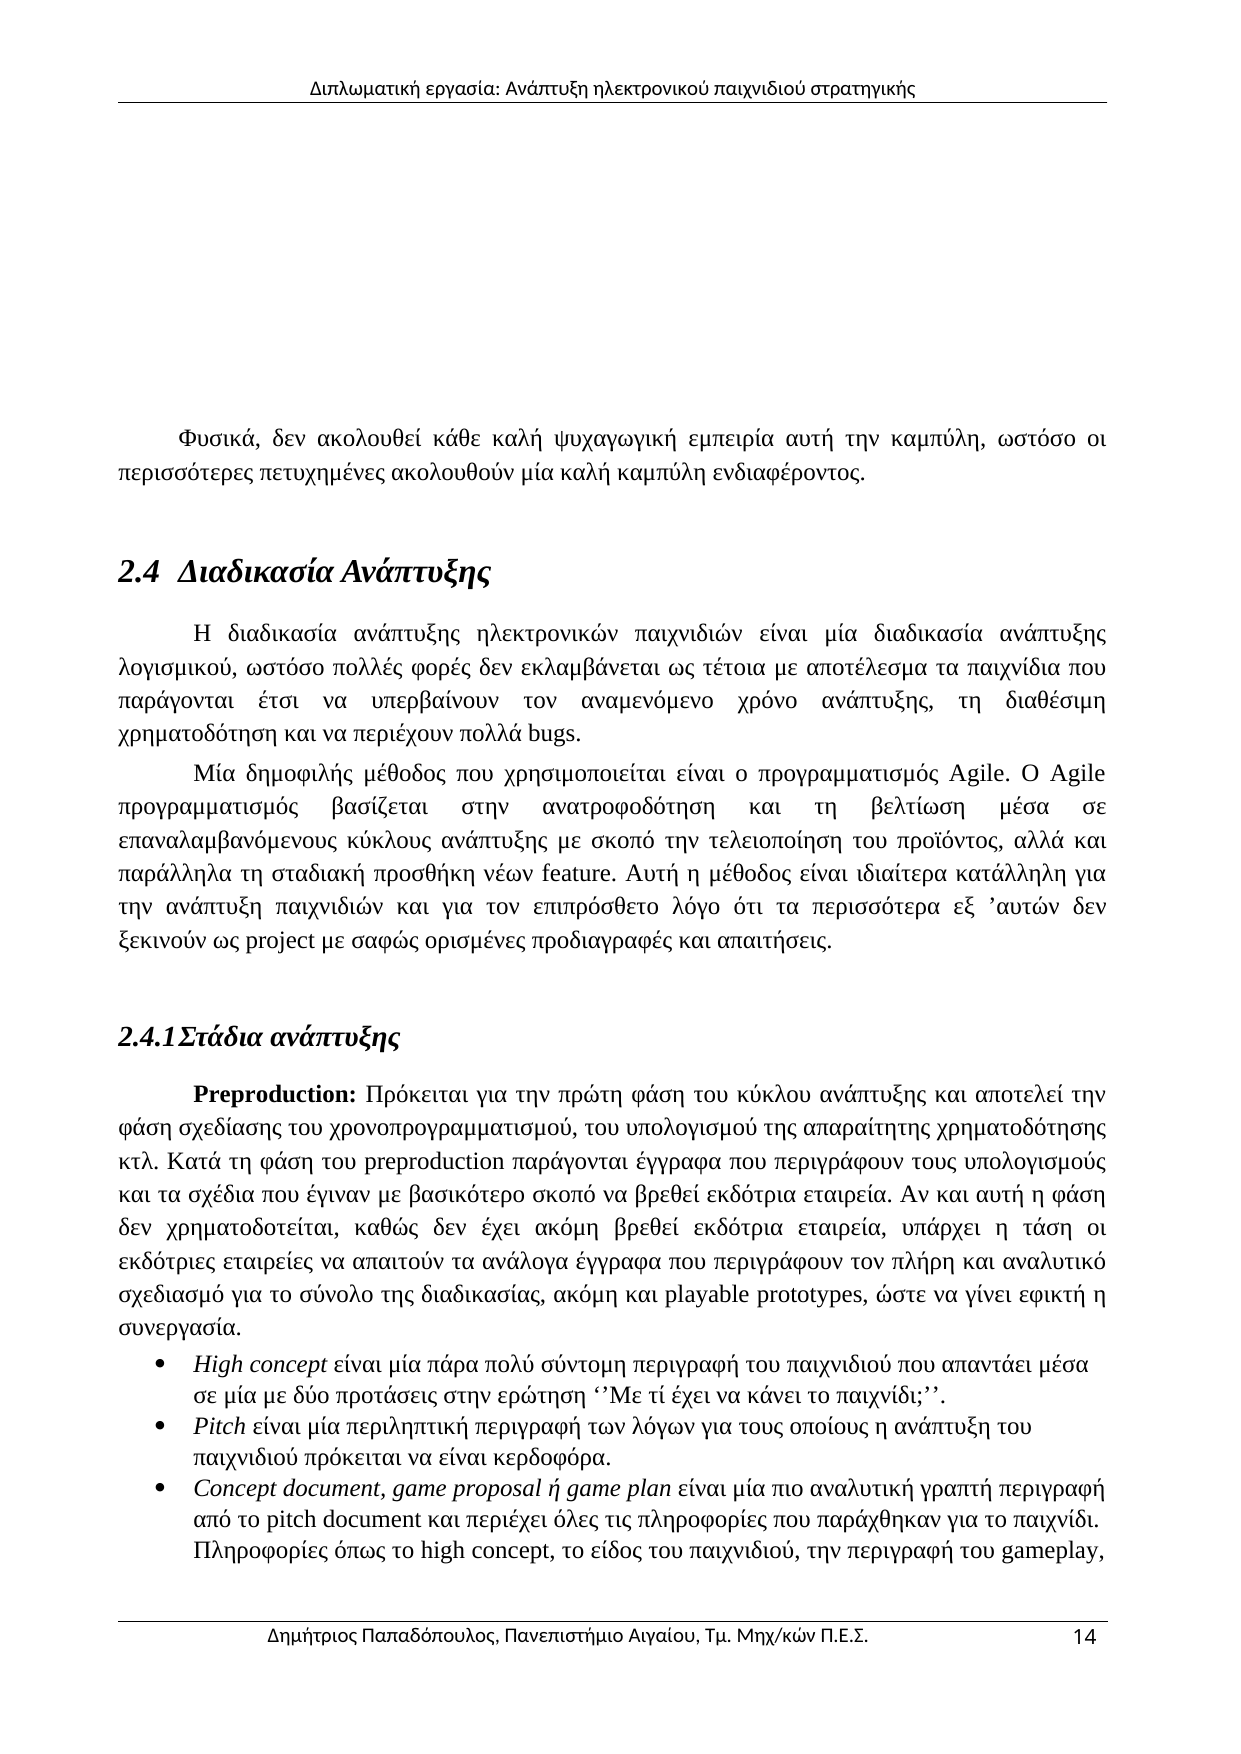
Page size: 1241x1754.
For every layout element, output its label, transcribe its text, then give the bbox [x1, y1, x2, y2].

text Μία δημοφιλής μέθοδος που χρησιμοποιείται είναι ο προγραμματισμός Agile. Ο Agile προγραμματισμός βασίζεται στην ανατροφοδότηση και τη βελτίωση μέσα σε επαναλαμβανόμενους κύκλους ανάπτυξης με σκοπό την τελειοποίηση του προϊόντος, αλλά και παράλληλα τη σταδιακή προσθήκη νέων feature. Αυτή η μέθοδος είναι ιδιαίτερα κατάλληλη για την ανάπτυξη παιχνιδιών και για τον επιπρόσθετο λόγο ότι τα περισσότερα εξ ’αυτών δεν ξεκινούν ως project με σαφώς ορισμένες προδιαγραφές και απαιτήσεις. [118, 755, 1107, 955]
text Φυσικά, δεν ακολουθεί κάθε καλή ψυχαγωγική εμπειρία αυτή την καμπύλη, ωστόσο οι περισσότερες πετυχημένες ακολουθούν μία καλή καμπύλη ενδιαφέροντος. [118, 420, 1107, 487]
subtitle Διαδικασία Ανάπτυξης [118, 551, 1113, 590]
list High concept είναι μία πάρα πολύ σύντομη περιγραφή του παιχνιδιού που απαντάει μέσα σε μία με δύο προτάσεις στην ερώτηση ‘’Με τί έχει να κάνει το παιχνίδι;’’. [156, 1349, 1107, 1408]
text Η διαδικασία ανάπτυξης ηλεκτρονικών παιχνιδιών είναι μία διαδικασία ανάπτυξης λογισμικού, ωστόσο πολλές φορές δεν εκλαμβάνεται ως τέτοια με αποτέλεσμα τα παιχνίδια που παράγονται έτσι να υπερβαίνουν τον αναμενόμενο χρόνο ανάπτυξης, τη διαθέσιμη χρηματοδότηση και να περιέχουν πολλά bugs. [118, 615, 1107, 748]
subtitle Στάδια ανάπτυξης [118, 1019, 1113, 1053]
text Preproduction: Πρόκειται για την πρώτη φάση του κύκλου ανάπτυξης και αποτελεί την φάση σχεδίασης του χρονοπρογραμματισμού, του υπολογισμού της απαραίτητης χρηματοδότησης κτλ. Κατά τη φάση του preproduction παράγονται έγγραφα που περιγράφουν τους υπολογισμούς και τα σχέδια που έγιναν με βασικότερο σκοπό να βρεθεί εκδότρια εταιρεία. Αν και αυτή η φάση δεν χρηματοδοτείται, καθώς δεν έχει ακόμη βρεθεί εκδότρια εταιρεία, υπάρχει η τάση οι εκδότριες εταιρείες να απαιτούν τα ανάλογα έγγραφα που περιγράφουν τον πλήρη και αναλυτικό σχεδιασμό για το σύνολο της διαδικασίας, ακόμη και playable prototypes, ώστε να γίνει εφικτή η συνεργασία. [118, 1076, 1107, 1342]
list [156, 1473, 1107, 1564]
list Pitch είναι μία περιληπτική περιγραφή των λόγων για τους οποίους η ανάπτυξη του παιχνιδιού πρόκειται να είναι κερδοφόρα. [156, 1411, 1107, 1471]
